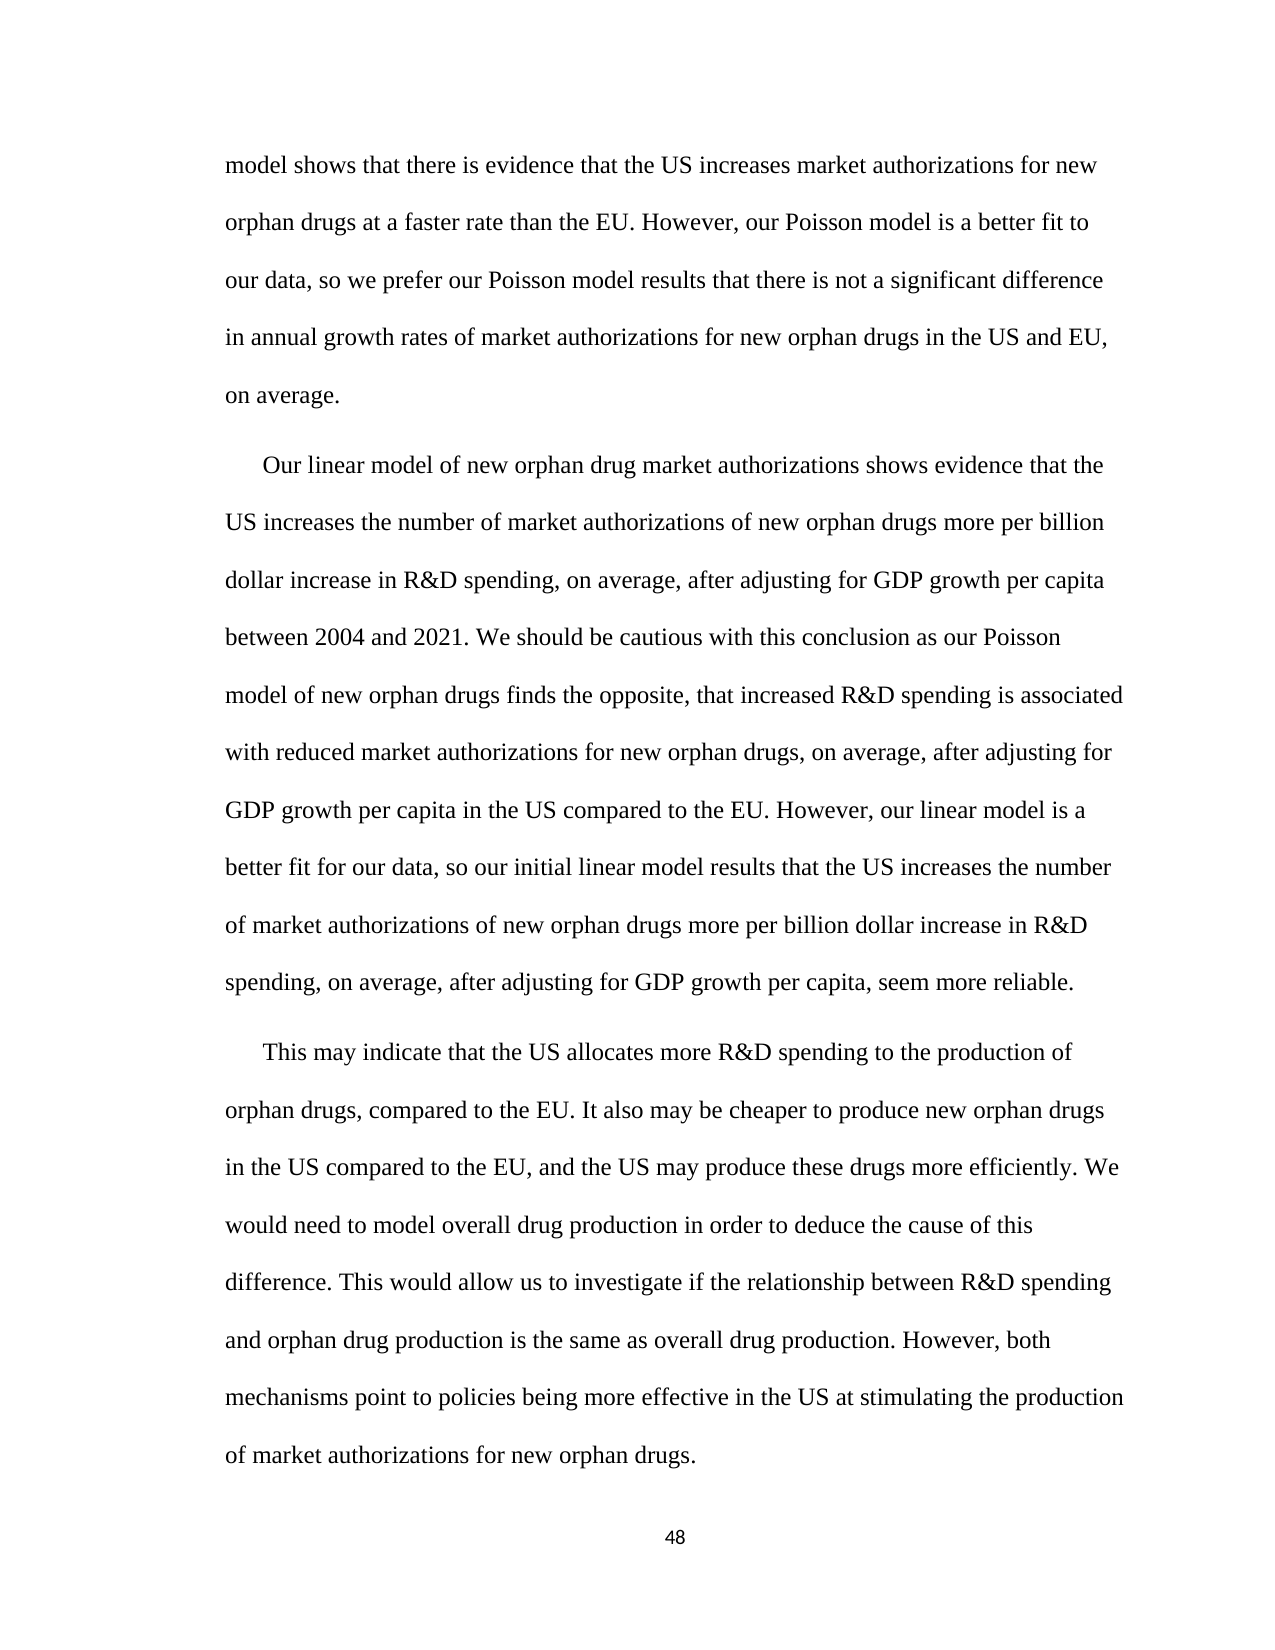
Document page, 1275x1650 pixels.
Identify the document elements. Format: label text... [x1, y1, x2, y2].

text This may indicate that the US allocates more R&D spending to the production of orphan drugs, compared to the EU. It also may be cheaper to produce new orphan drugs in the US compared to the EU, and the US may produce these drugs more efficiently. We would need to model overall drug production in order to deduce the cause of this difference. This would allow us to investigate if the relationship between R&D spending and orphan drug production is the same as overall drug production. However, both mechanisms point to policies being more effective in the US at stimulating the production of market authorizations for new orphan drugs. [225, 1037, 1125, 1469]
text Our linear model of new orphan drug market authorizations shows evidence that the US increases the number of market authorizations of new orphan drugs more per billion dollar increase in R&D spending, on average, after adjusting for GDP growth per capita between 2004 and 2021. We should be cautious with this conclusion as our Poisson model of new orphan drugs finds the opposite, that increased R&D spending is associated with reduced market authorizations for new orphan drugs, on average, after adjusting for GDP growth per capita in the US compared to the EU. However, our linear model is a better fit for our data, so our initial linear model results that the US increases the number of market authorizations of new orphan drugs more per billion dollar increase in R&D spending, on average, after adjusting for GDP growth per capita, seem more reliable. [225, 450, 1125, 996]
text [225, 150, 1125, 409]
